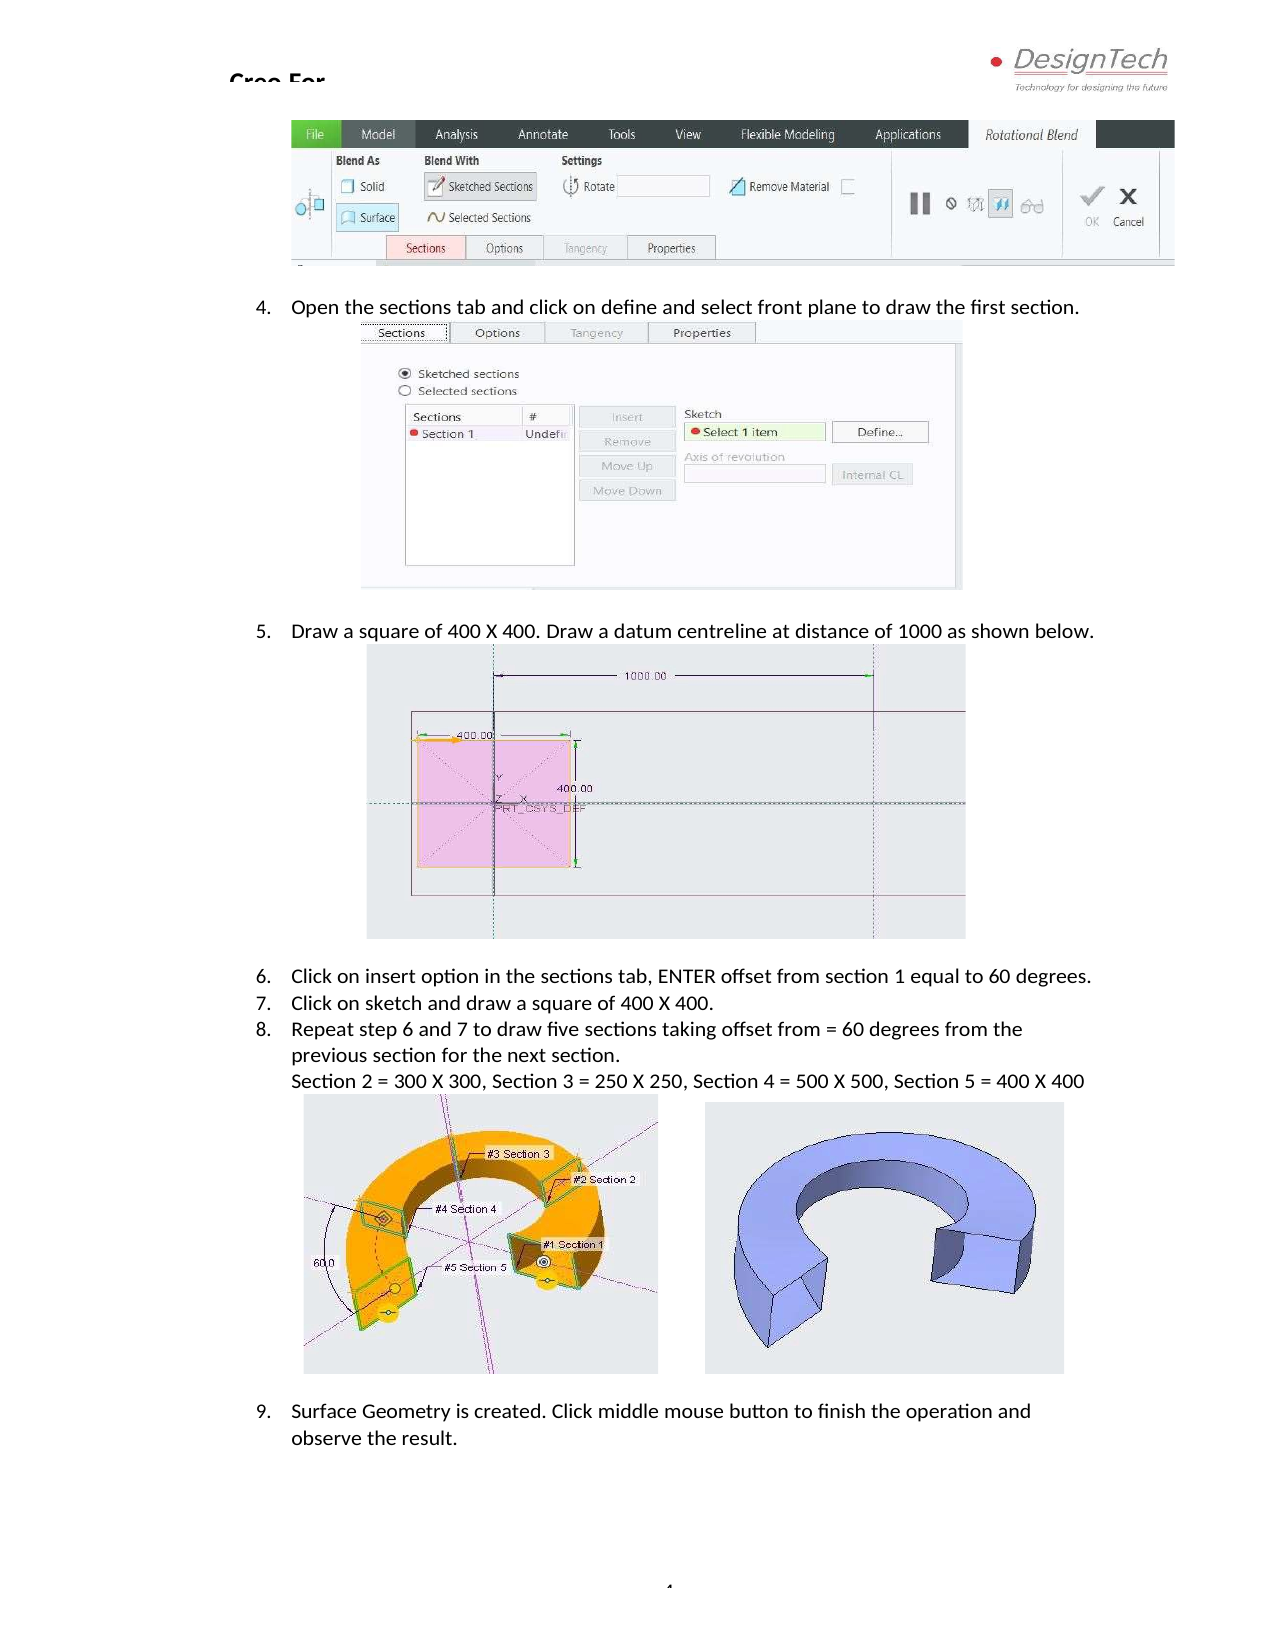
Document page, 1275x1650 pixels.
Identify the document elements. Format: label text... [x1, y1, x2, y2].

list Open the sections tab and click on define and select front plane to draw the first section. [256, 294, 1231, 320]
picture [291, 120, 1175, 266]
picture [705, 1102, 1065, 1374]
list Click on insert option in the sections tab, ENTER offset from section 1 equal to 60 degrees. [256, 963, 1231, 989]
list Draw a square of 400 X 400. Draw a datum centreline at distance of 1000 as shown below. [256, 619, 1231, 644]
text Section 2 = 300 X 300, Section 3 = 250 X 250, Section 4 = 500 X 500, Section 5 = 400 X 400 [291, 1069, 1231, 1094]
picture [990, 47, 1168, 92]
picture [360, 320, 963, 590]
list Repeat step 6 and 7 to draw five sections taking offset from = 60 degrees from the previous section for the next section. [256, 1016, 1091, 1067]
picture [303, 1094, 659, 1374]
list Surface Geometry is created. Click middle mouse button to finish the operation and observe the result. [256, 1399, 1097, 1450]
list Click on sketch and draw a square of 400 X 400. [256, 990, 1231, 1015]
picture [366, 644, 966, 939]
